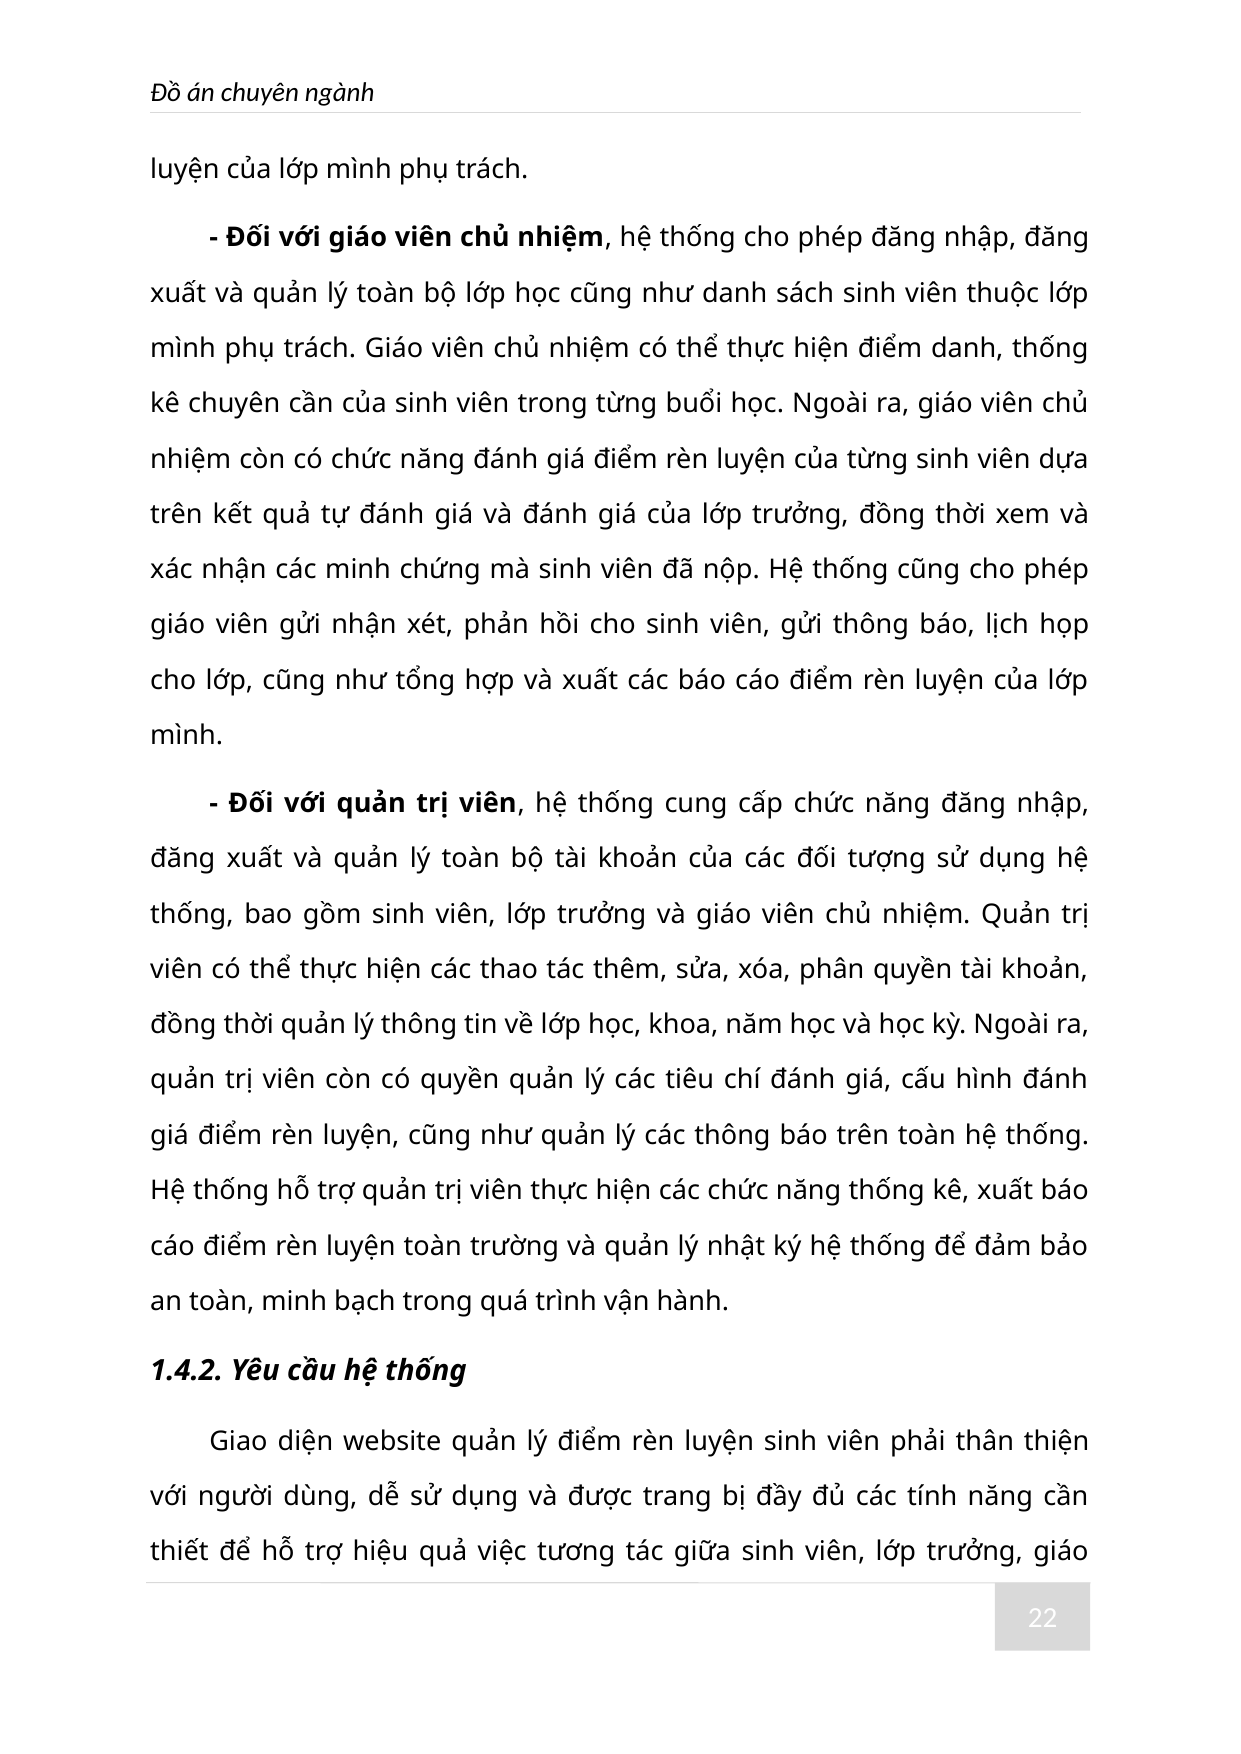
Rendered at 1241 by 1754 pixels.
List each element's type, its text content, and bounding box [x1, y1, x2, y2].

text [150, 150, 1090, 187]
text - Đối với quản trị viên, hệ thống cung cấp chức năng đăng nhập, đăng xuất và quản lý toàn bộ tài khoản của các đối tượng sử dụng hệ thống, bao gồm sinh viên, lớp trưởng và giáo viên chủ nhiệm. Quản trị viên có thể thực hiện các thao tác thêm, sửa, xóa, phân quyền tài khoản, đồng thời quản lý thông tin về lớp học, khoa, năm học và học kỳ. Ngoài ra, quản trị viên còn có quyền quản lý các tiêu chí đánh giá, cấu hình đánh giá điểm rèn luyện, cũng như quản lý các thông báo trên toàn hệ thống. Hệ thống hỗ trợ quản trị viên thực hiện các chức năng thống kê, xuất báo cáo điểm rèn luyện toàn trường và quản lý nhật ký hệ thống để đảm bảo an toàn, minh bạch trong quá trình vận hành. [150, 783, 1090, 1318]
subtitle 1.4.2. Yêu cầu hệ thống [150, 1349, 1090, 1389]
text - Đối với giáo viên chủ nhiệm, hệ thống cho phép đăng nhập, đăng xuất và quản lý toàn bộ lớp học cũng như danh sách sinh viên thuộc lớp mình phụ trách. Giáo viên chủ nhiệm có thể thực hiện điểm danh, thống kê chuyên cần của sinh viên trong từng buổi học. Ngoài ra, giáo viên chủ nhiệm còn có chức năng đánh giá điểm rèn luyện của từng sinh viên dựa trên kết quả tự đánh giá và đánh giá của lớp trưởng, đồng thời xem và xác nhận các minh chứng mà sinh viên đã nộp. Hệ thống cũng cho phép giáo viên gửi nhận xét, phản hồi cho sinh viên, gửi thông báo, lịch họp cho lớp, cũng như tổng hợp và xuất các báo cáo điểm rèn luyện của lớp mình. [150, 218, 1090, 752]
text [150, 1421, 1090, 1568]
